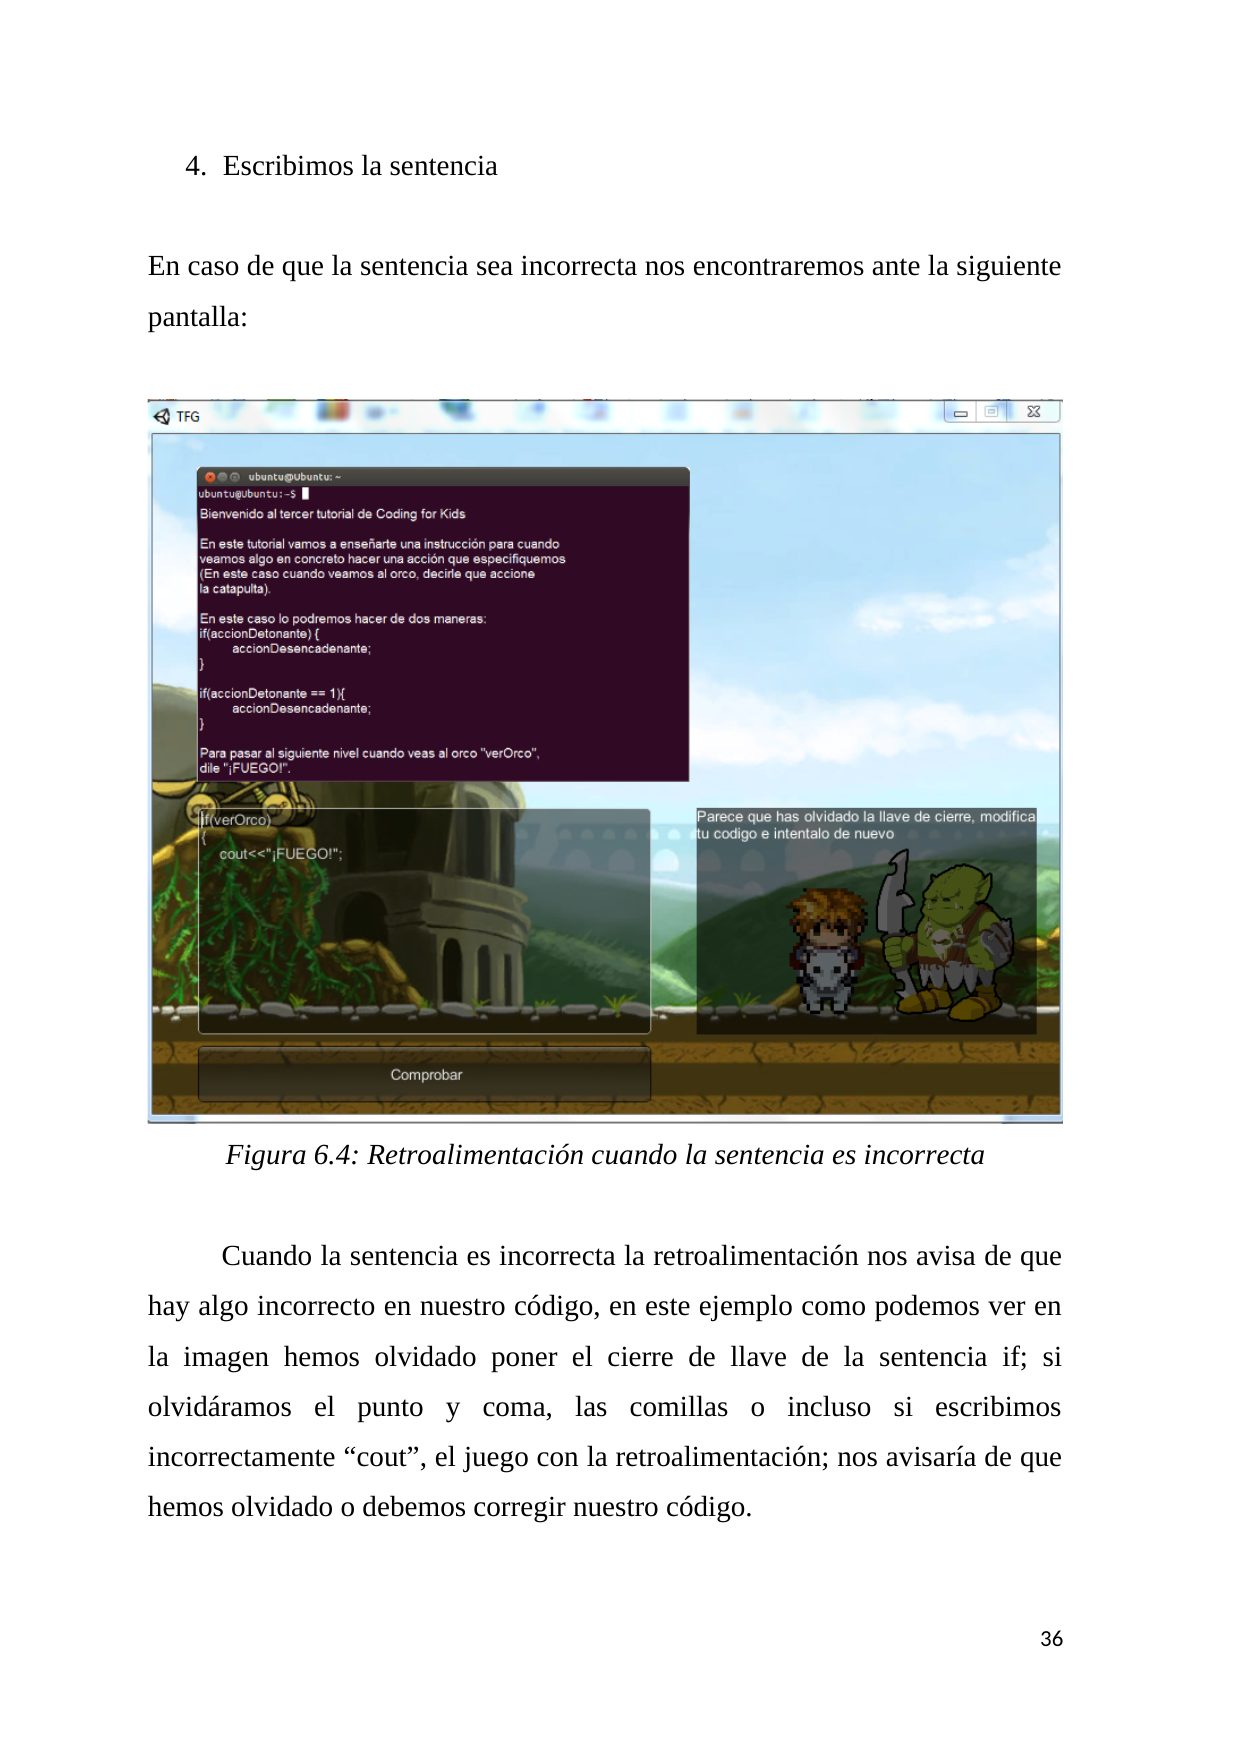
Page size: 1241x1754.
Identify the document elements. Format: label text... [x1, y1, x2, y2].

picture [147, 399, 1063, 1124]
list Escribimos la sentencia [185, 148, 1063, 181]
text En caso de que la sentencia sea incorrecta nos encontraremos ante la siguiente pantalla: [148, 248, 1063, 332]
text Figura 6.4: Retroalimentación cuando la sentencia es incorrecta [148, 1137, 1063, 1171]
text Cuando la sentencia es incorrecta la retroalimentación nos avisa de que hay algo incorrecto en nuestro código, en este ejemplo como podemos ver en la imagen hemos olvidado poner el cierre de llave de la sentencia if; si olvidáramos el punto y coma, las comillas o incluso si escribimos incorrectamente “cout”, el juego con la retroalimentación; nos avisaría de que hemos olvidado o debemos corregir nuestro código. [148, 1238, 1063, 1523]
